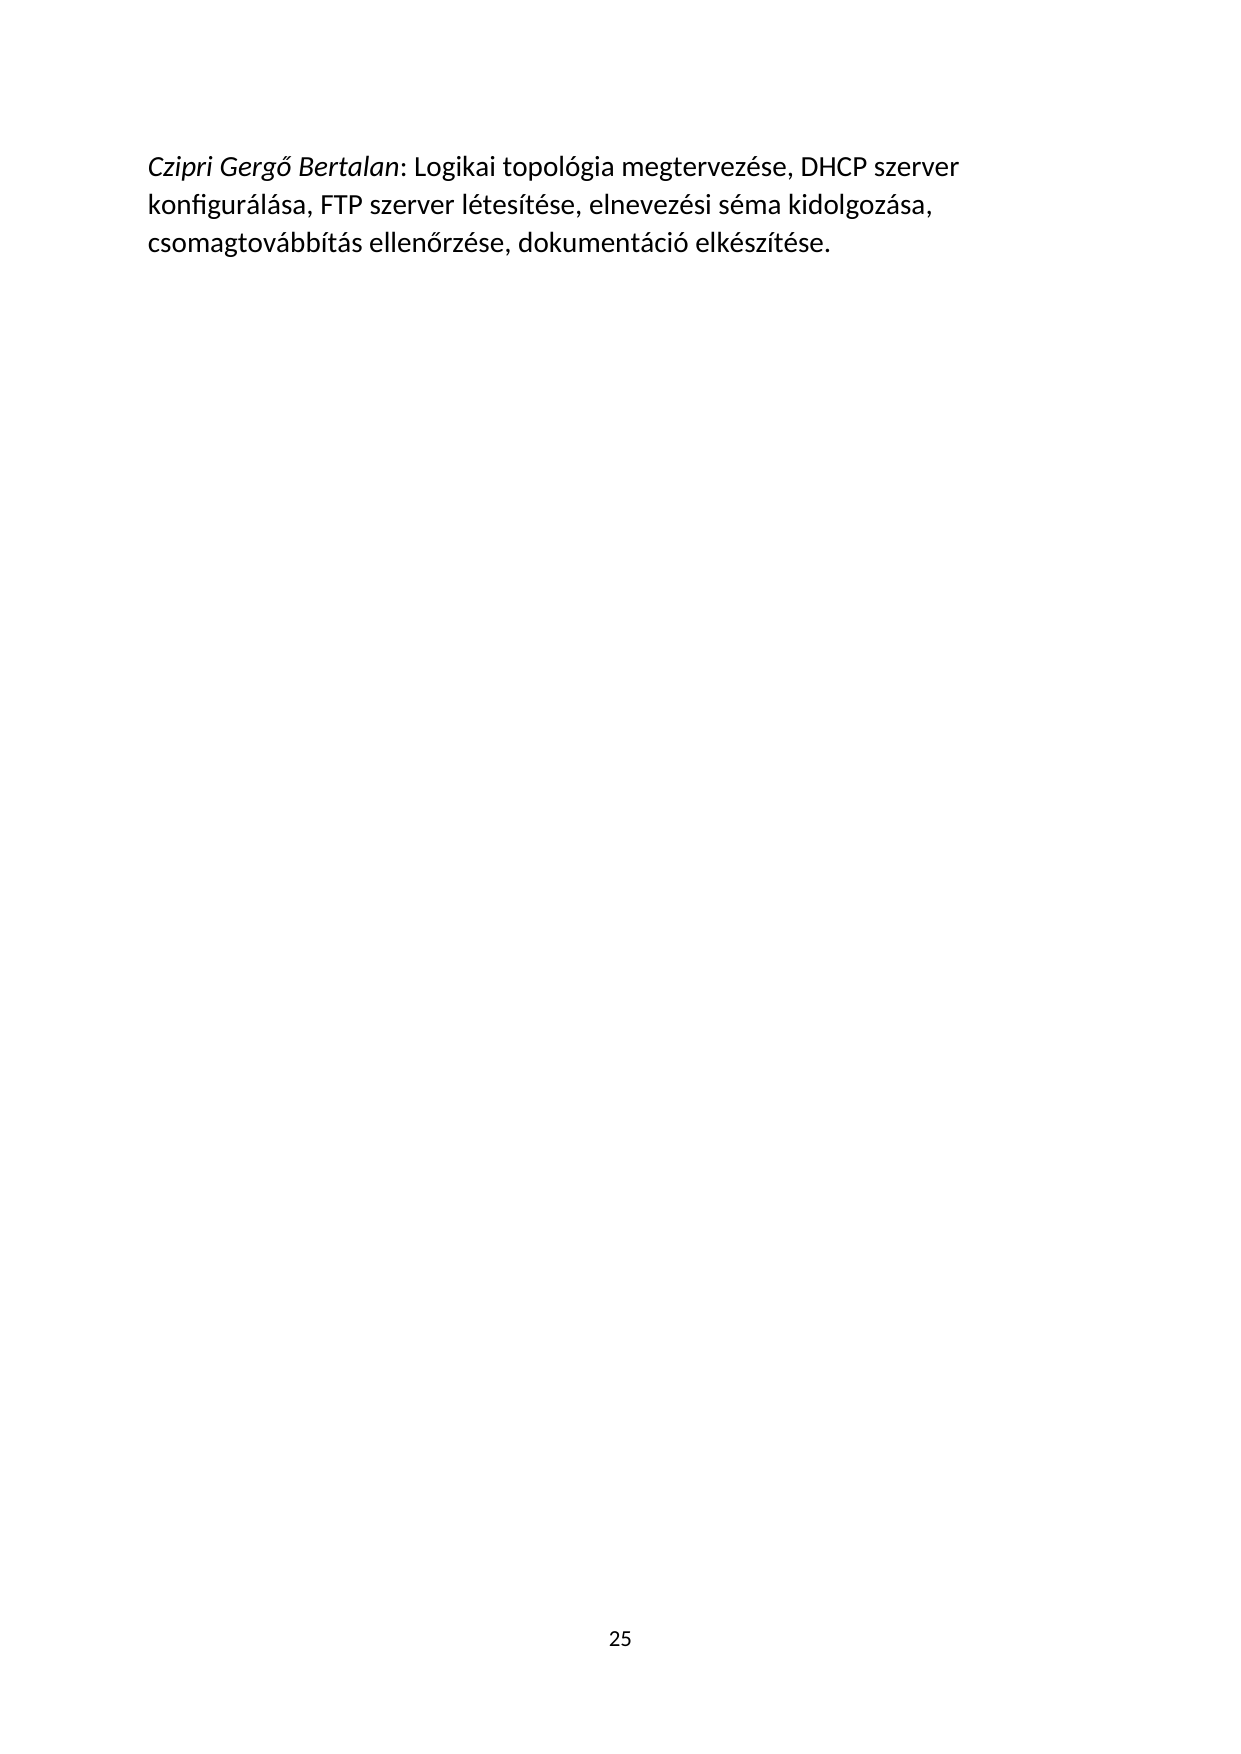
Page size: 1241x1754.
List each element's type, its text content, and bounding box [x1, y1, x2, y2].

text Czipri Gergő Bertalan: Logikai topológia megtervezése, DHCP szerver konfigurálása, FTP szerver létesítése, elnevezési séma kidolgozása, csomagtovábbítás ellenőrzése, dokumentáció elkészítése. [148, 148, 1093, 260]
